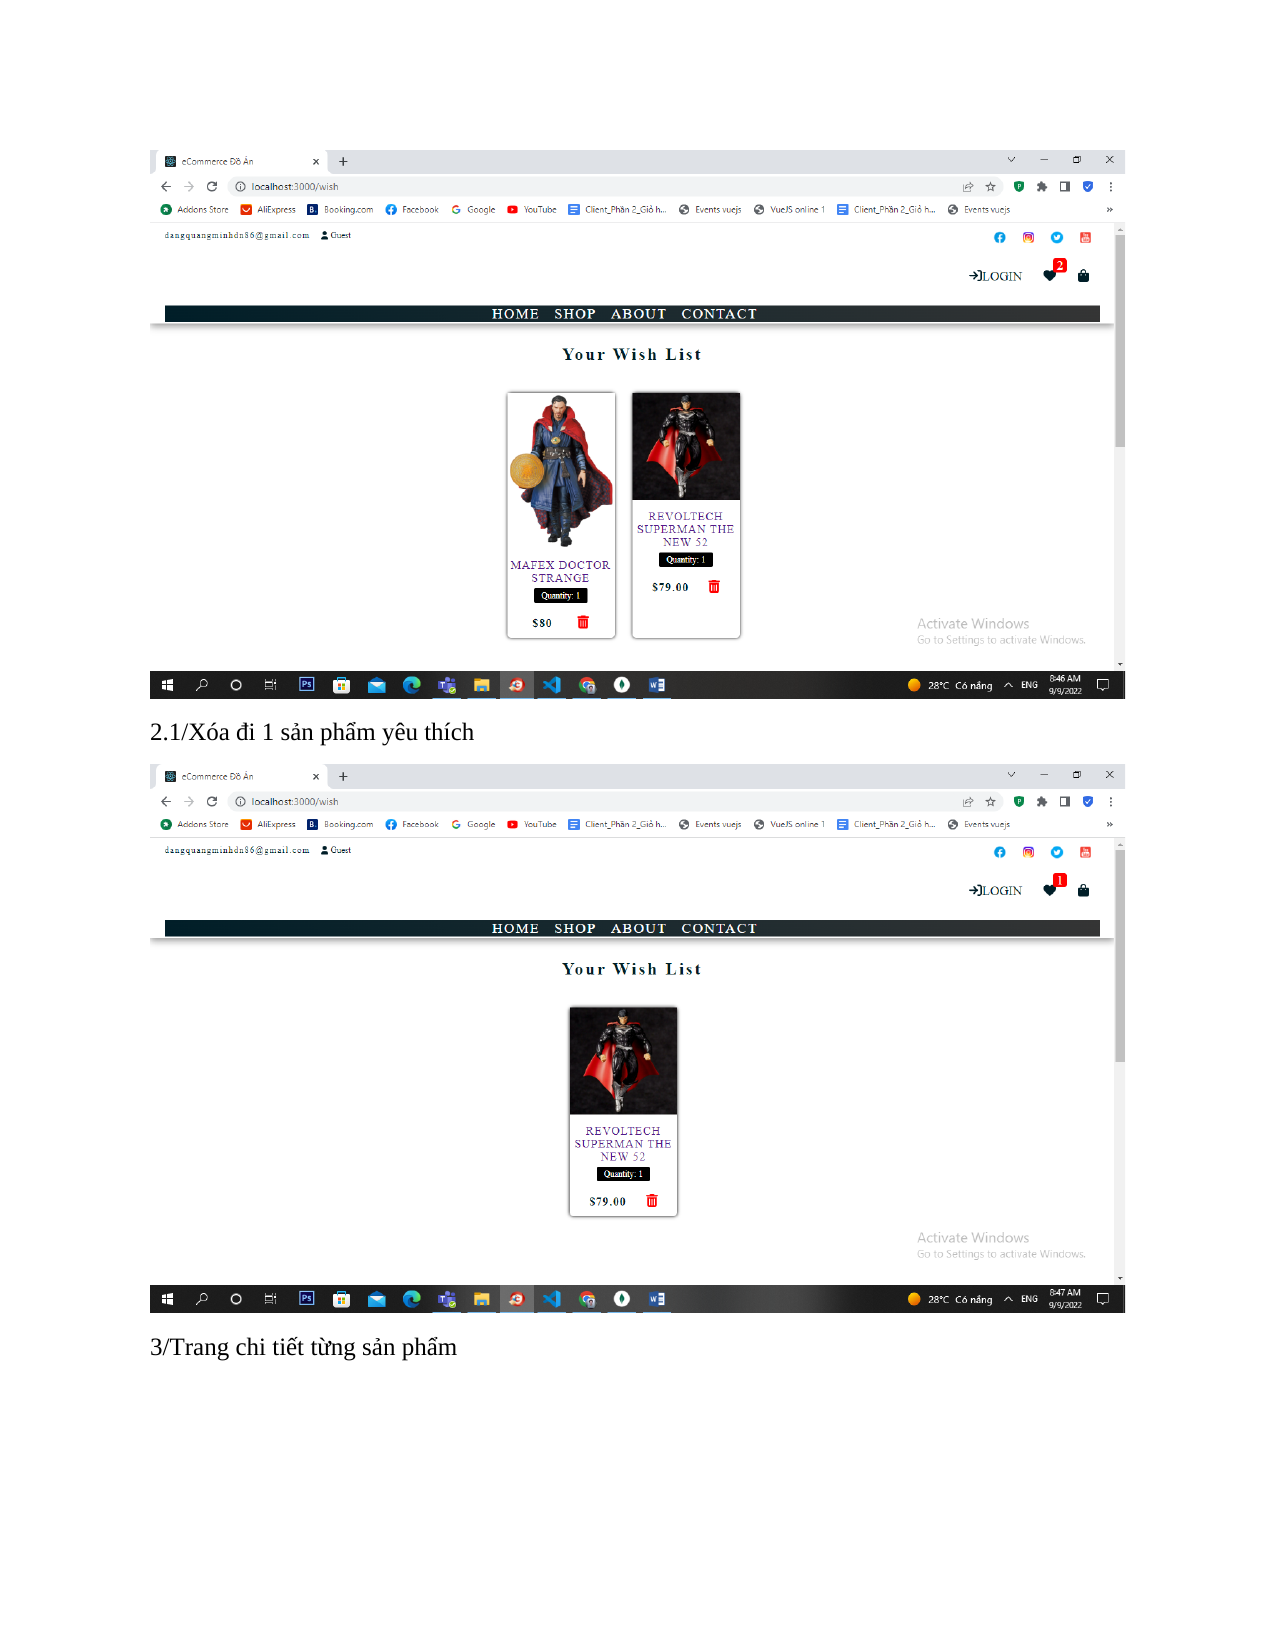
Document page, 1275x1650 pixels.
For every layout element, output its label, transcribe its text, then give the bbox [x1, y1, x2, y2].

text 2.1/Xóa đi 1 sản phẩm yêu thích [150, 717, 1125, 746]
picture [150, 150, 1125, 699]
picture [150, 764, 1125, 1313]
text 3/Trang chi tiết từng sản phẩm [150, 1332, 1125, 1360]
